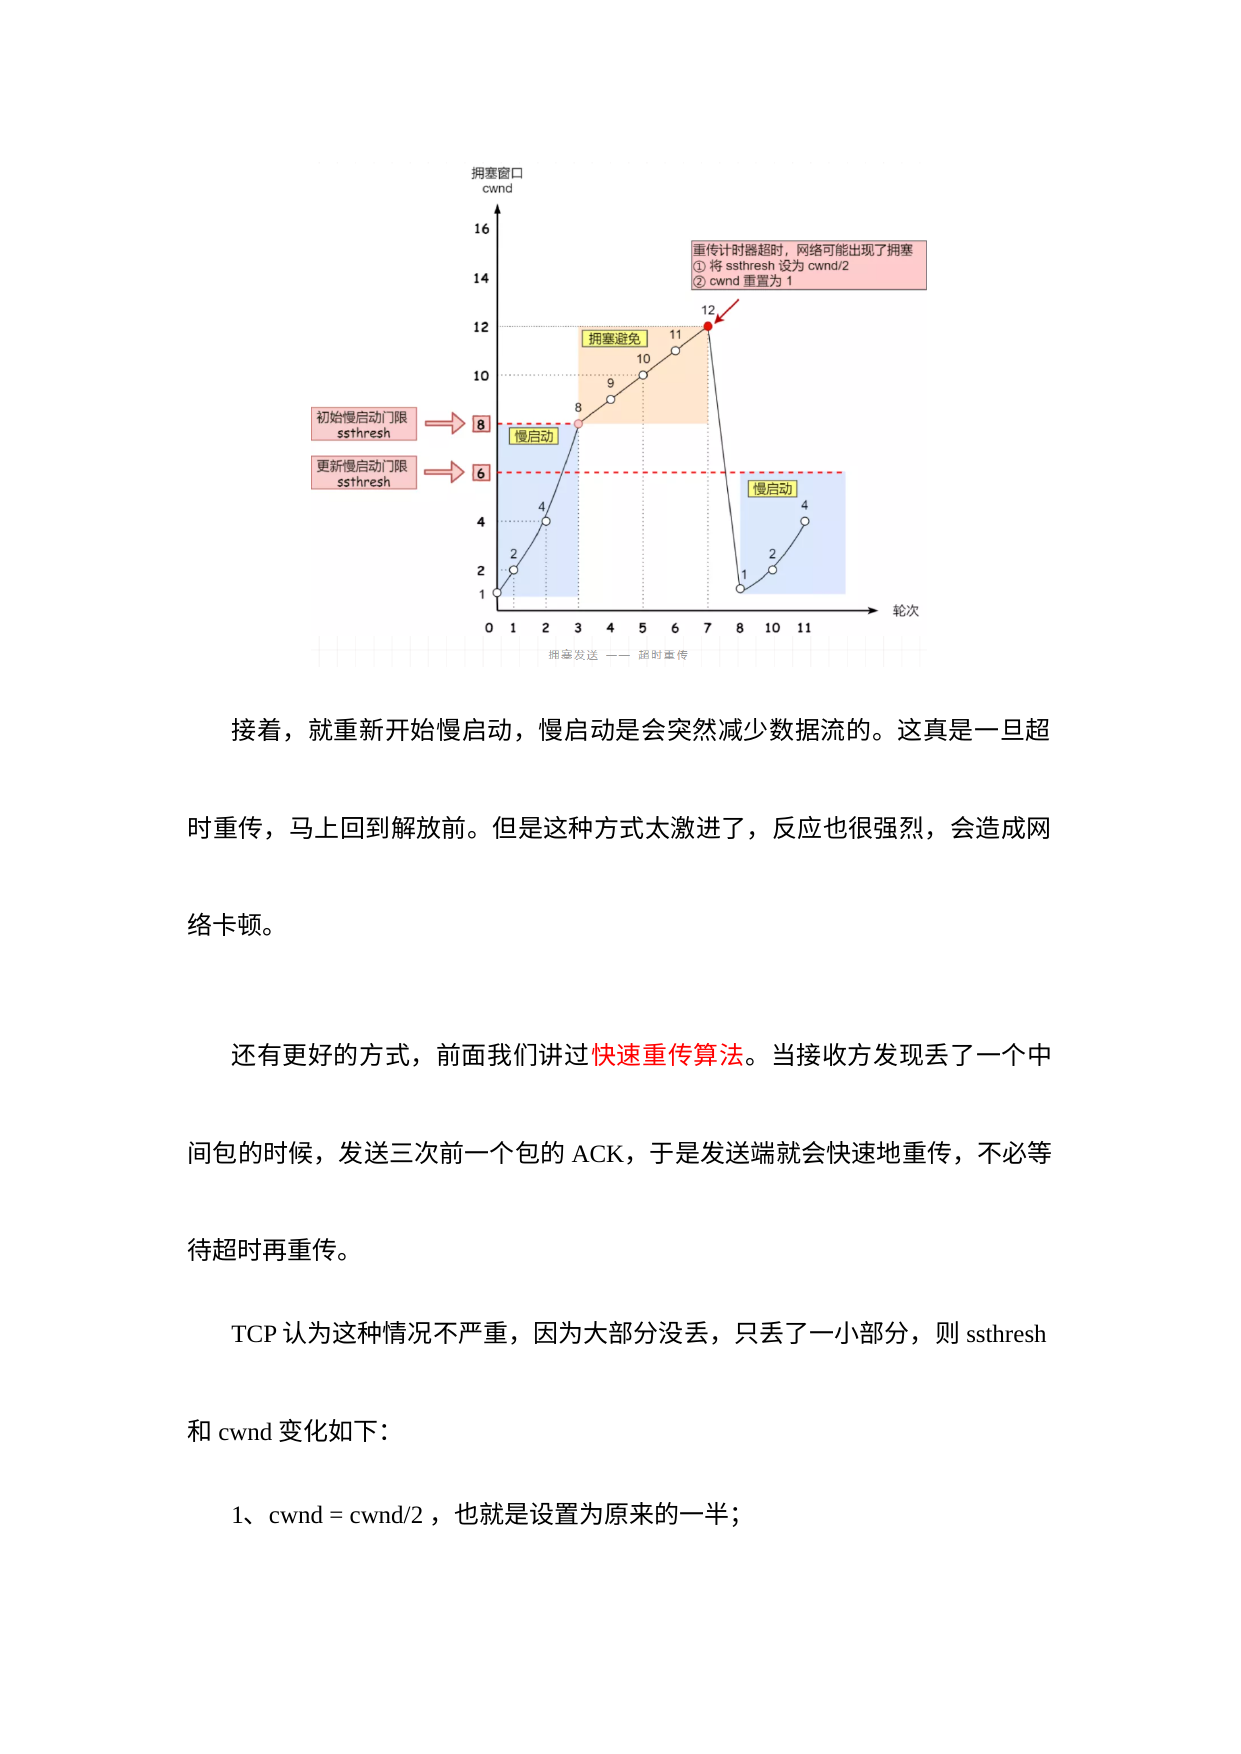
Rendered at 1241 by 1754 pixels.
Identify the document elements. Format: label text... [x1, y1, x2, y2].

text 1、cwnd = cwnd/2 ，也就是设置为原来的一半； [187, 1480, 1053, 1545]
text TCP认为这种情况不严重，因为大部分没丢，只丢了一小部分，则 ssthresh 和 cwnd 变化如下： [187, 1299, 1053, 1462]
picture [291, 162, 949, 667]
text 还有更好的方式，前面我们讲过快速重传算法。当接收方发现丢了一个中间包的时候，发送三次前一个包的 ACK，于是发送端就会快速地重传，不必等待超时再重传。 [187, 1021, 1053, 1281]
text 接着，就重新开始慢启动，慢启动是会突然减少数据流的。这真是一旦超时重传，马上回到解放前。但是这种方式太激进了，反应也很强烈，会造成网络卡顿。 [187, 696, 1053, 956]
